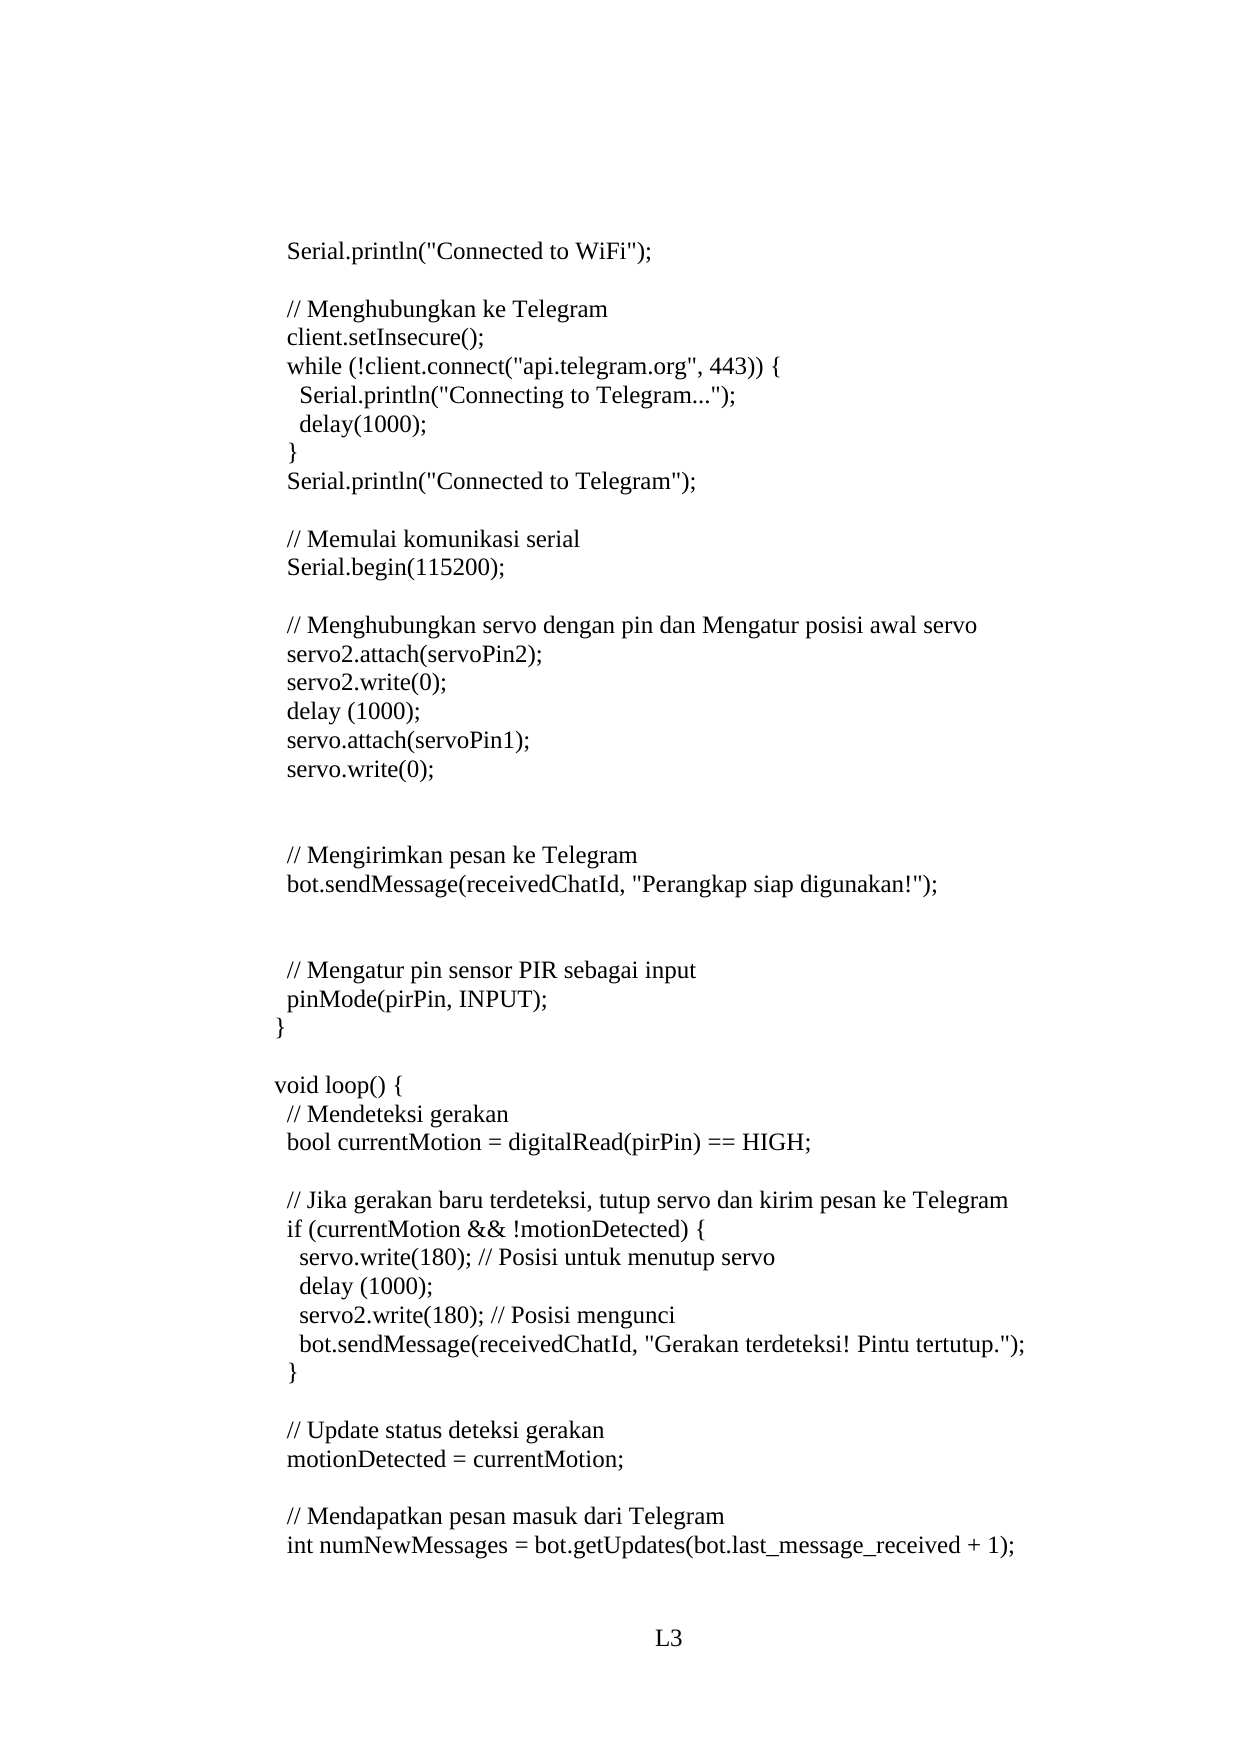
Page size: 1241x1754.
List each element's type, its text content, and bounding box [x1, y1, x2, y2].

text client.setInsecure(); [274, 322, 1063, 351]
text motionDetected = currentMotion; [274, 1444, 1063, 1472]
text Serial.println("Connected to Telegram"); [274, 466, 1063, 495]
text servo2.write(180); // Posisi mengunci [274, 1300, 1063, 1329]
text // Jika gerakan baru terdeteksi, tutup servo dan kirim pesan ke Telegram [274, 1185, 1063, 1214]
text servo2.attach(servoPin2); [274, 639, 1063, 667]
text // Memulai komunikasi serial [274, 524, 1063, 552]
text int numNewMessages = bot.getUpdates(bot.last_message_received + 1); [274, 1530, 1063, 1559]
text // Mengirimkan pesan ke Telegram [274, 840, 1063, 869]
text servo2.write(0); [274, 667, 1063, 696]
text while (!client.connect("api.telegram.org", 443)) { [274, 351, 1063, 380]
text // Mendeteksi gerakan [274, 1099, 1063, 1127]
text Serial.println("Connected to WiFi"); [274, 236, 1063, 265]
text // Menghubungkan ke Telegram [274, 294, 1063, 322]
text // Mengatur pin sensor PIR sebagai input [274, 955, 1063, 984]
text pinMode(pirPin, INPUT); [274, 984, 1063, 1012]
text bot.sendMessage(receivedChatId, "Gerakan terdeteksi! Pintu tertutup."); [274, 1329, 1063, 1357]
text delay (1000); [274, 696, 1063, 725]
text } [274, 437, 1063, 466]
text if (currentMotion && !motionDetected) { [274, 1214, 1063, 1242]
text Serial.println("Connecting to Telegram..."); [274, 380, 1063, 409]
text // Update status deteksi gerakan [274, 1415, 1063, 1444]
text delay (1000); [274, 1271, 1063, 1300]
text bot.sendMessage(receivedChatId, "Perangkap siap digunakan!"); [274, 869, 1063, 897]
text } [274, 1012, 1063, 1041]
text servo.attach(servoPin1); [274, 725, 1063, 754]
text servo.write(0); [274, 754, 1063, 782]
text bool currentMotion = digitalRead(pirPin) == HIGH; [274, 1127, 1063, 1156]
text Serial.begin(115200); [274, 552, 1063, 581]
text // Menghubungkan servo dengan pin dan Mengatur posisi awal servo [274, 610, 1063, 639]
text void loop() { [274, 1070, 1063, 1099]
text } [274, 1357, 1063, 1386]
text servo.write(180); // Posisi untuk menutup servo [274, 1242, 1063, 1271]
text delay(1000); [274, 409, 1063, 437]
text // Mendapatkan pesan masuk dari Telegram [274, 1501, 1063, 1530]
